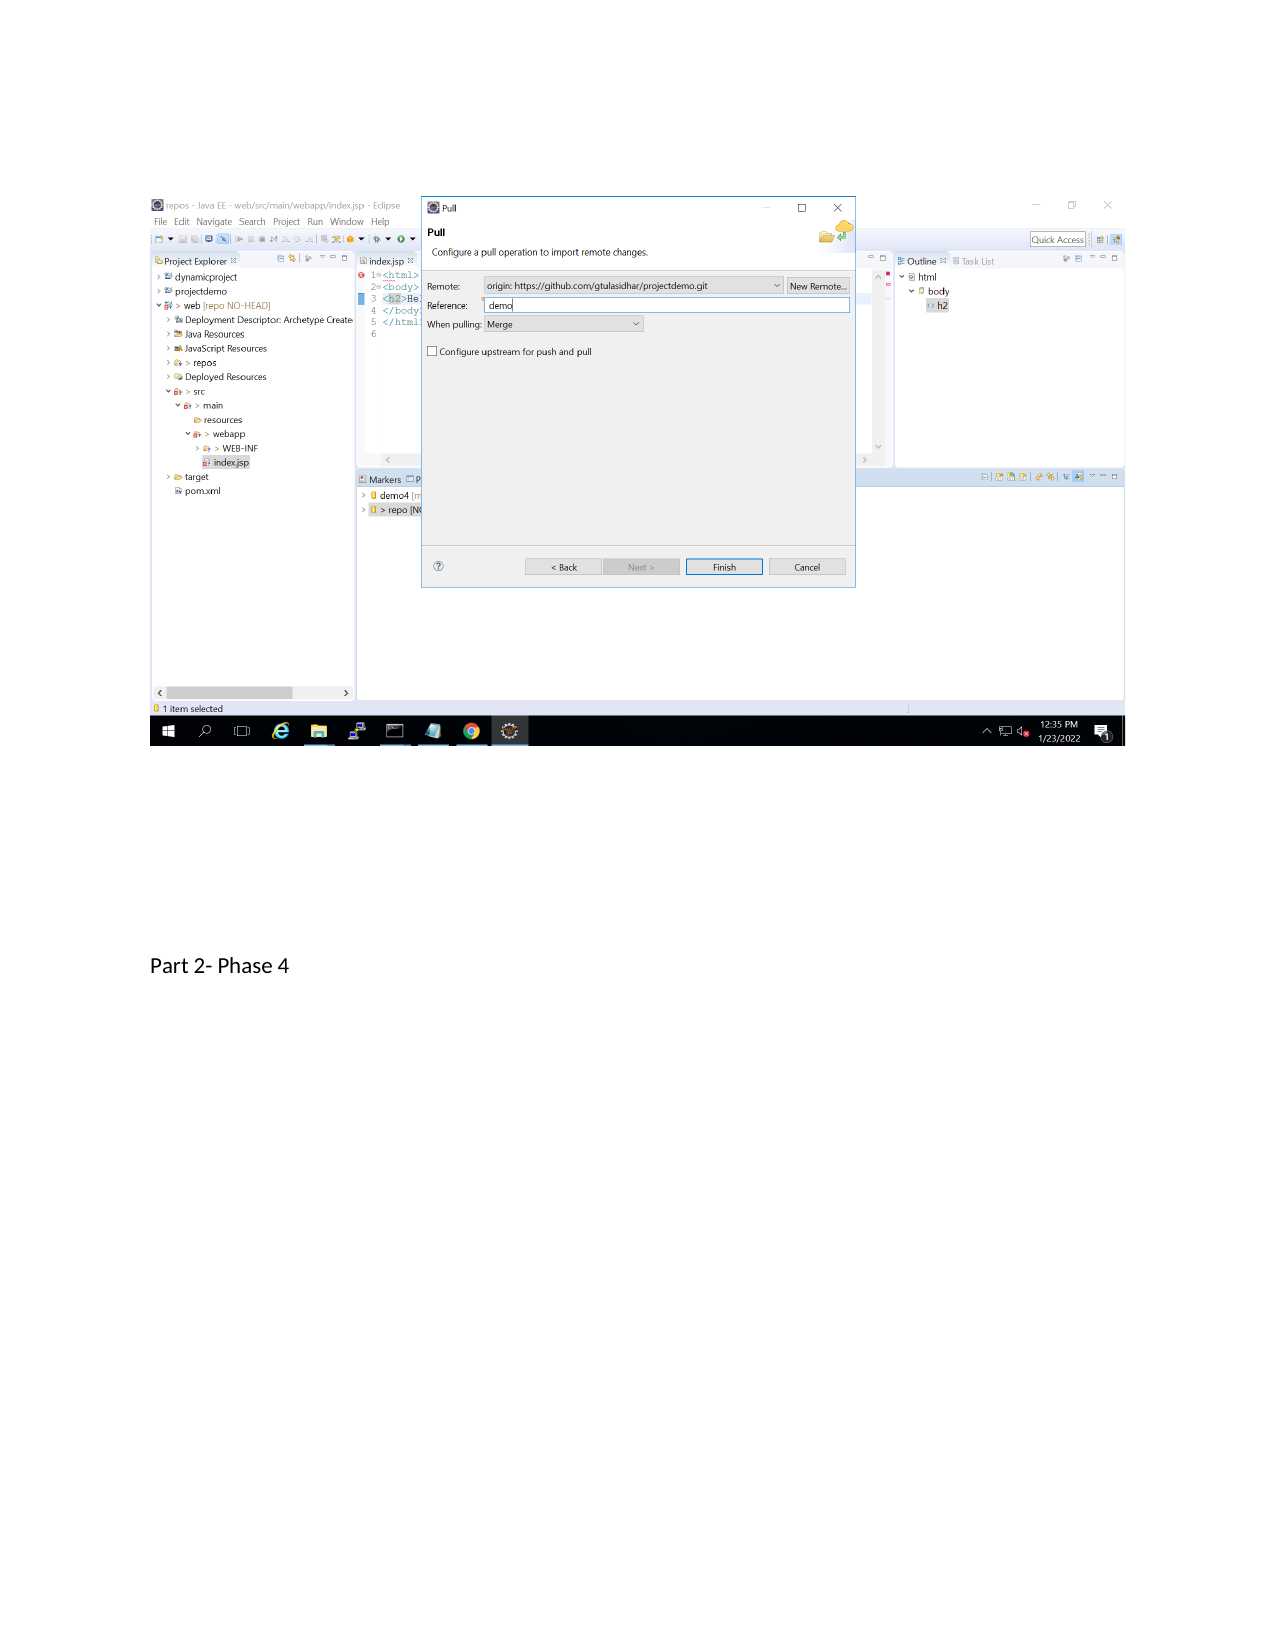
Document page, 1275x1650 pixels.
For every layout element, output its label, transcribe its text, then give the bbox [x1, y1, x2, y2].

picture [150, 196, 1125, 746]
text Part 2- Phase 4 [150, 952, 1125, 980]
